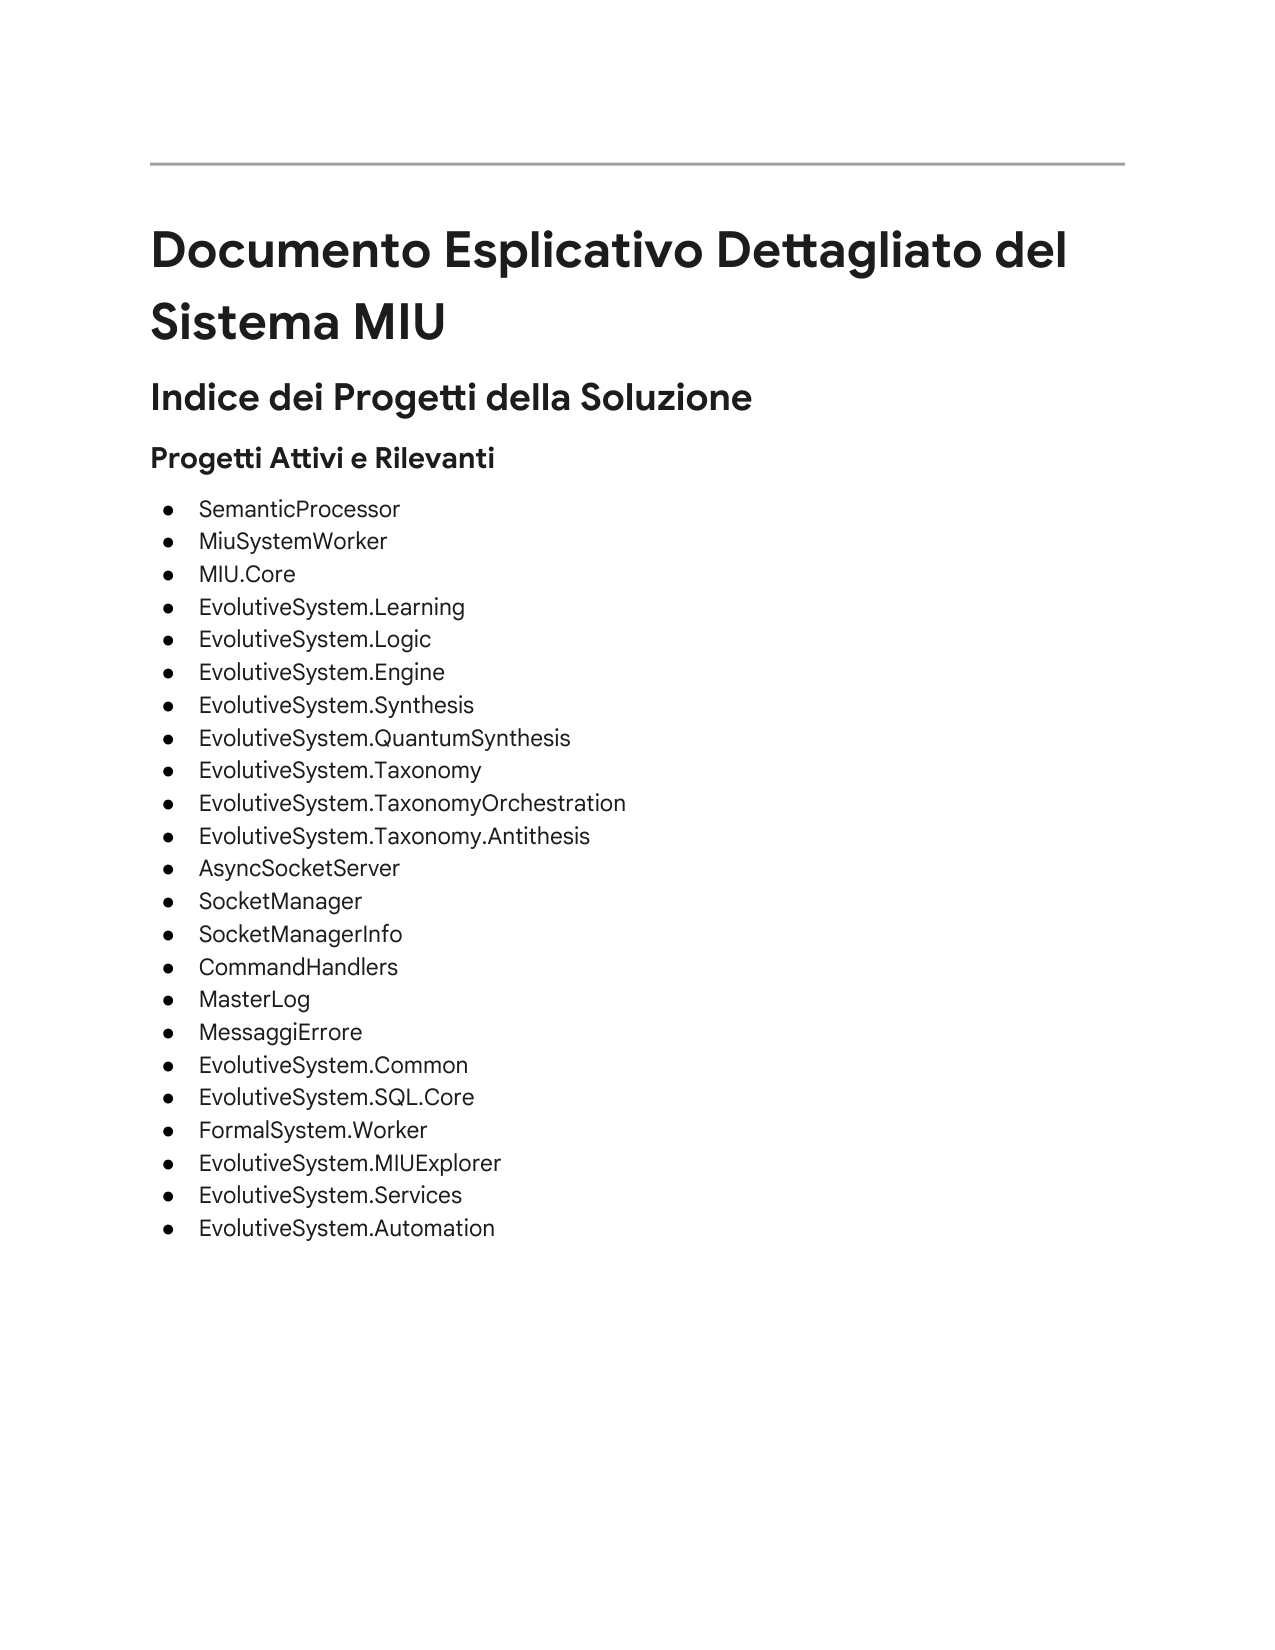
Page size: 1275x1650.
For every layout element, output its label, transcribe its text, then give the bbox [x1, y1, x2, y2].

list SemanticProcessor [161, 495, 1125, 523]
list EvolutiveSystem.Taxonomy [161, 756, 1125, 785]
list CommandHandlers [161, 953, 1125, 981]
list EvolutiveSystem.Automation [161, 1214, 1125, 1243]
list EvolutiveSystem.TaxonomyOrchestration [161, 789, 1125, 818]
subtitle Indice dei Progetti della Soluzione [150, 374, 1125, 422]
list EvolutiveSystem.MIUExplorer [161, 1149, 1125, 1178]
list SocketManagerInfo [161, 920, 1125, 949]
list EvolutiveSystem.Common [161, 1051, 1125, 1079]
list MessaggiErrore [161, 1018, 1125, 1047]
list MasterLog [161, 985, 1125, 1014]
list EvolutiveSystem.Synthesis [161, 691, 1125, 720]
list EvolutiveSystem.SQL.Core [161, 1083, 1125, 1112]
list EvolutiveSystem.Learning [161, 593, 1125, 622]
list FormalSystem.Worker [161, 1116, 1125, 1145]
list SocketManager [161, 887, 1125, 916]
list MIU.Core [161, 560, 1125, 589]
list AsyncSocketServer [161, 854, 1125, 883]
list EvolutiveSystem.Taxonomy.Antithesis [161, 822, 1125, 851]
list EvolutiveSystem.Logic [161, 626, 1125, 654]
list MiuSystemWorker [161, 527, 1125, 556]
subtitle Progetti Attivi e Rilevanti [150, 441, 1125, 477]
list EvolutiveSystem.Services [161, 1182, 1125, 1210]
list EvolutiveSystem.Engine [161, 658, 1125, 687]
subtitle Documento Esplicativo Dettagliato del Sistema MIU [150, 219, 1125, 353]
list EvolutiveSystem.QuantumSynthesis [161, 724, 1125, 752]
